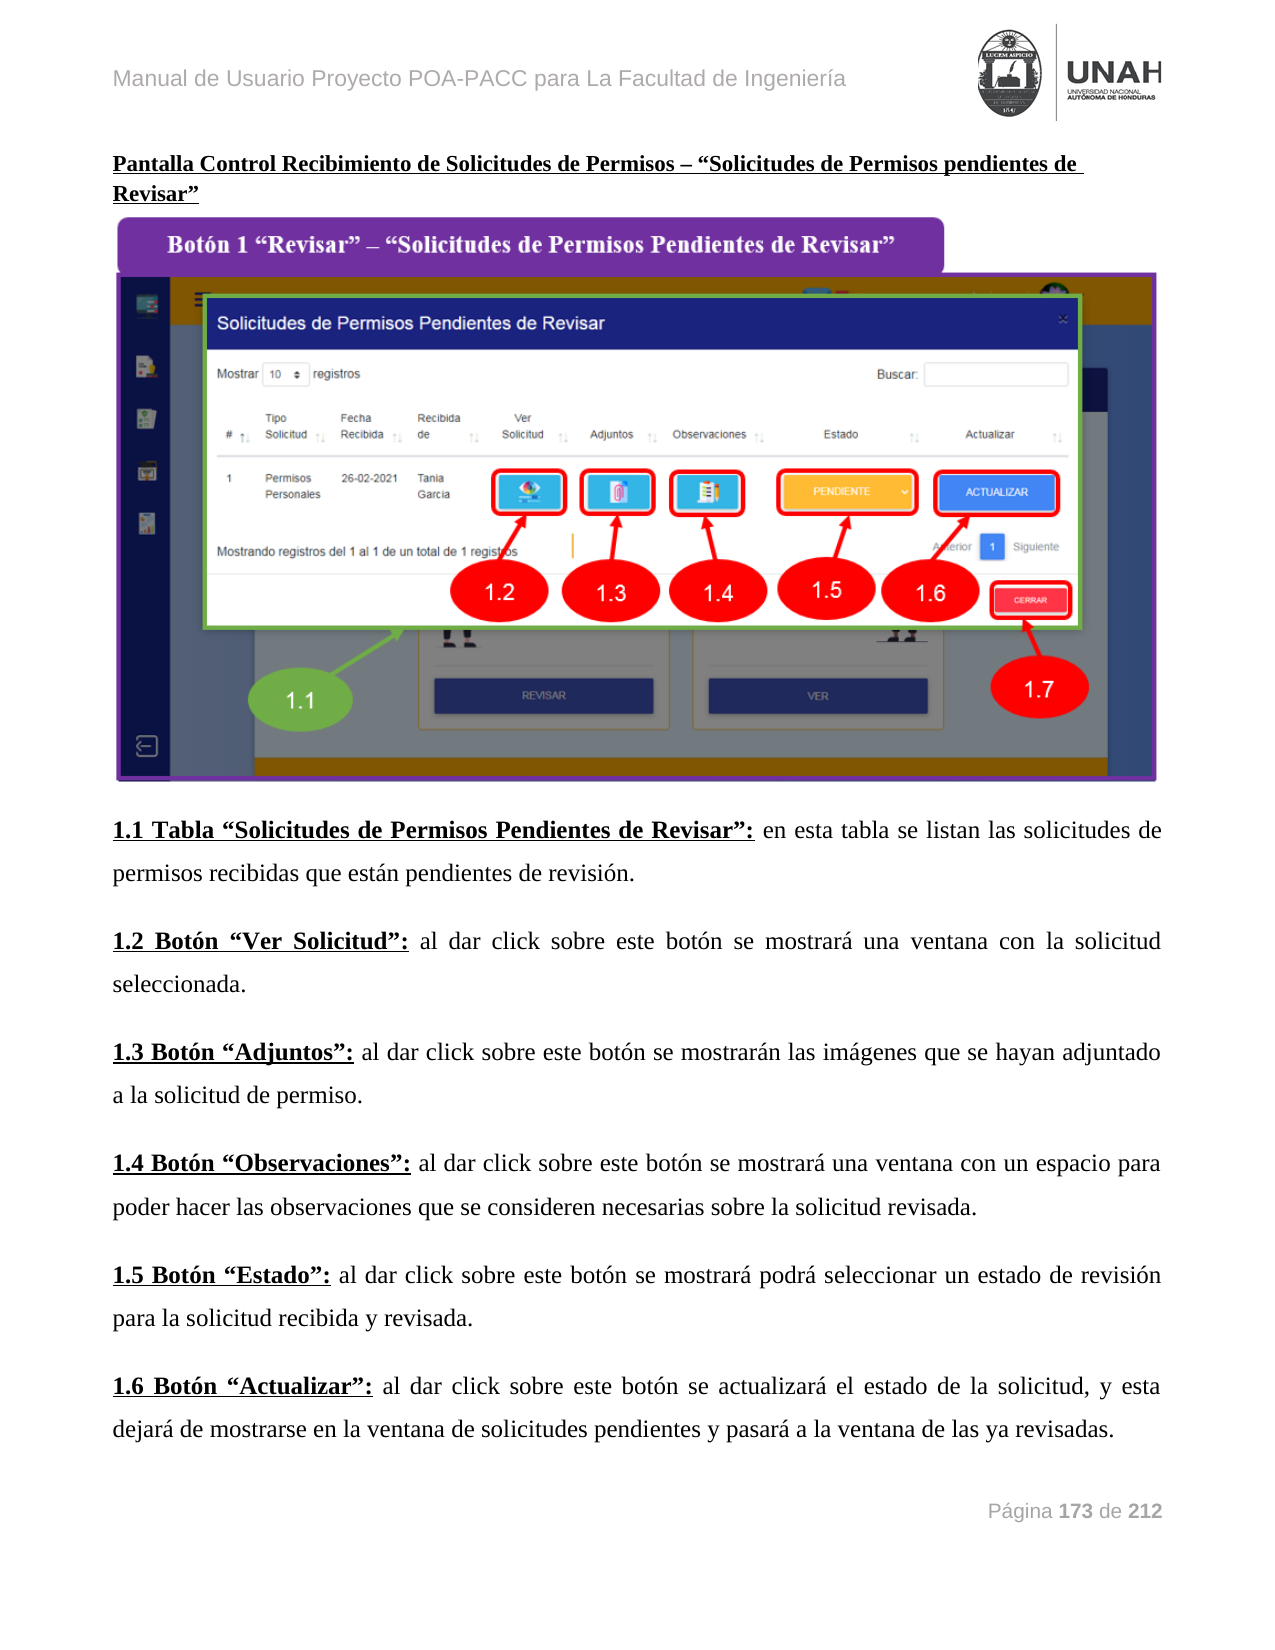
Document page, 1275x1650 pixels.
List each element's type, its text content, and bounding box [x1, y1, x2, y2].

text 1.6 Botón “Actualizar”: al dar click sobre este botón se actualizará el estado de la solicitud, y esta dejará de mostrarse en la ventana de solicitudes pendientes y pasará a la ventana de las ya revisadas. [112, 1371, 1162, 1443]
text 1.1 Tabla “Solicitudes de Permisos Pendientes de Revisar”: en esta tabla se listan las solicitudes de permisos recibidas que están pendientes de revisión. [112, 815, 1162, 887]
text 1.5 Botón “Estado”: al dar click sobre este botón se mostrará podrá seleccionar un estado de revisión para la solicitud recibida y revisada. [112, 1260, 1162, 1332]
picture [112, 214, 1162, 786]
text 1.2 Botón “Ver Solicitud”: al dar click sobre este botón se mostrará una ventana con la solicitud seleccionada. [112, 926, 1162, 998]
text 1.3 Botón “Adjuntos”: al dar click sobre este botón se mostrarán las imágenes que se hayan adjuntado a la solicitud de permiso. [112, 1037, 1162, 1109]
text 1.4 Botón “Observaciones”: al dar click sobre este botón se mostrará una ventana con un espacio para poder hacer las observaciones que se consideren necesarias sobre la solicitud revisada. [112, 1148, 1162, 1220]
subtitle Pantalla Control Recibimiento de Solicitudes de Permisos – “Solicitudes de Permisos pendientes de Revisar” [112, 150, 1162, 207]
picture [976, 20, 1161, 120]
